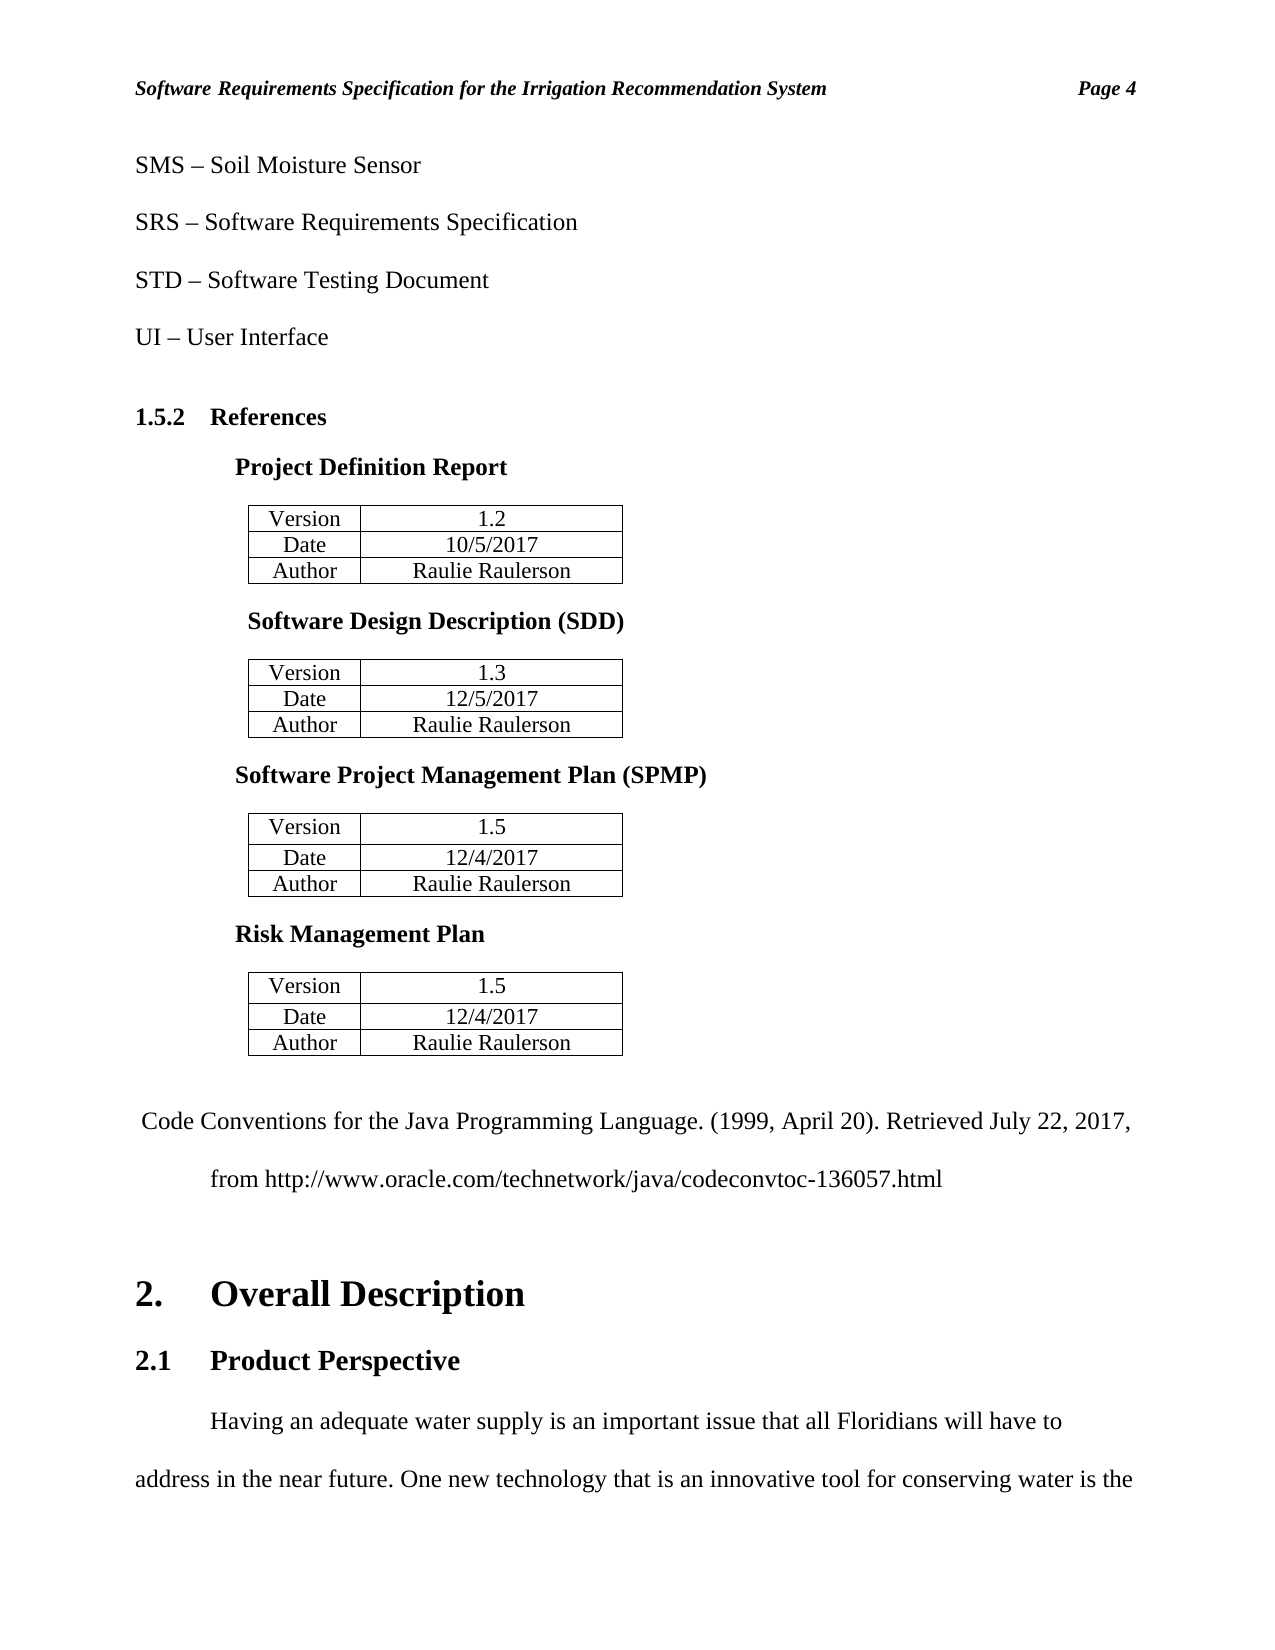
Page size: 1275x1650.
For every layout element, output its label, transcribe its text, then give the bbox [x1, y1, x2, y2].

text Risk Management Plan [135, 922, 1140, 947]
table_cell Author [249, 558, 360, 583]
table_cell Raulie Raulerson [361, 712, 622, 737]
table_cell Author [249, 1030, 360, 1055]
text Code Conventions for the Java Programming Language. (1999, April 20). Retrieved July 22, 2017, from http://www.oracle.com/technetwork/java/codeconvtoc-136057.html [135, 1106, 1140, 1192]
table_header 1.5 [361, 973, 622, 1003]
table_cell Date [249, 686, 360, 711]
table_cell 10/5/2017 [361, 532, 622, 557]
text SMS – Soil Moisture Sensor [135, 150, 1140, 179]
table_cell Date [249, 1004, 360, 1029]
table_cell Raulie Raulerson [361, 1030, 622, 1055]
table_header 1.3 [361, 660, 622, 685]
table_header Version [249, 814, 360, 844]
table_cell 12/4/2017 [361, 845, 622, 870]
subtitle References [135, 405, 1140, 430]
text Software Design Description (SDD) [135, 609, 1140, 634]
table_cell Raulie Raulerson [361, 558, 622, 583]
table_cell Author [249, 712, 360, 737]
table_header Version [249, 660, 360, 685]
table_header Version [249, 506, 360, 531]
table_cell 12/5/2017 [361, 686, 622, 711]
table_cell Date [249, 532, 360, 557]
text UI – User Interface [135, 322, 1140, 351]
table_header Version [249, 973, 360, 1003]
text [135, 1406, 1140, 1492]
text SRS – Software Requirements Specification [135, 207, 1140, 236]
table_cell Date [249, 845, 360, 870]
table_cell Author [249, 871, 360, 896]
table_header 1.5 [361, 814, 622, 844]
table_cell Raulie Raulerson [361, 871, 622, 896]
subtitle Overall Description [135, 1271, 1140, 1314]
subtitle Product Perspective [135, 1343, 1140, 1377]
table_header 1.2 [361, 506, 622, 531]
text Project Definition Report [135, 455, 1140, 480]
text STD – Software Testing Document [135, 265, 1140, 294]
table_cell 12/4/2017 [361, 1004, 622, 1029]
text Software Project Management Plan (SPMP) [135, 763, 1140, 788]
